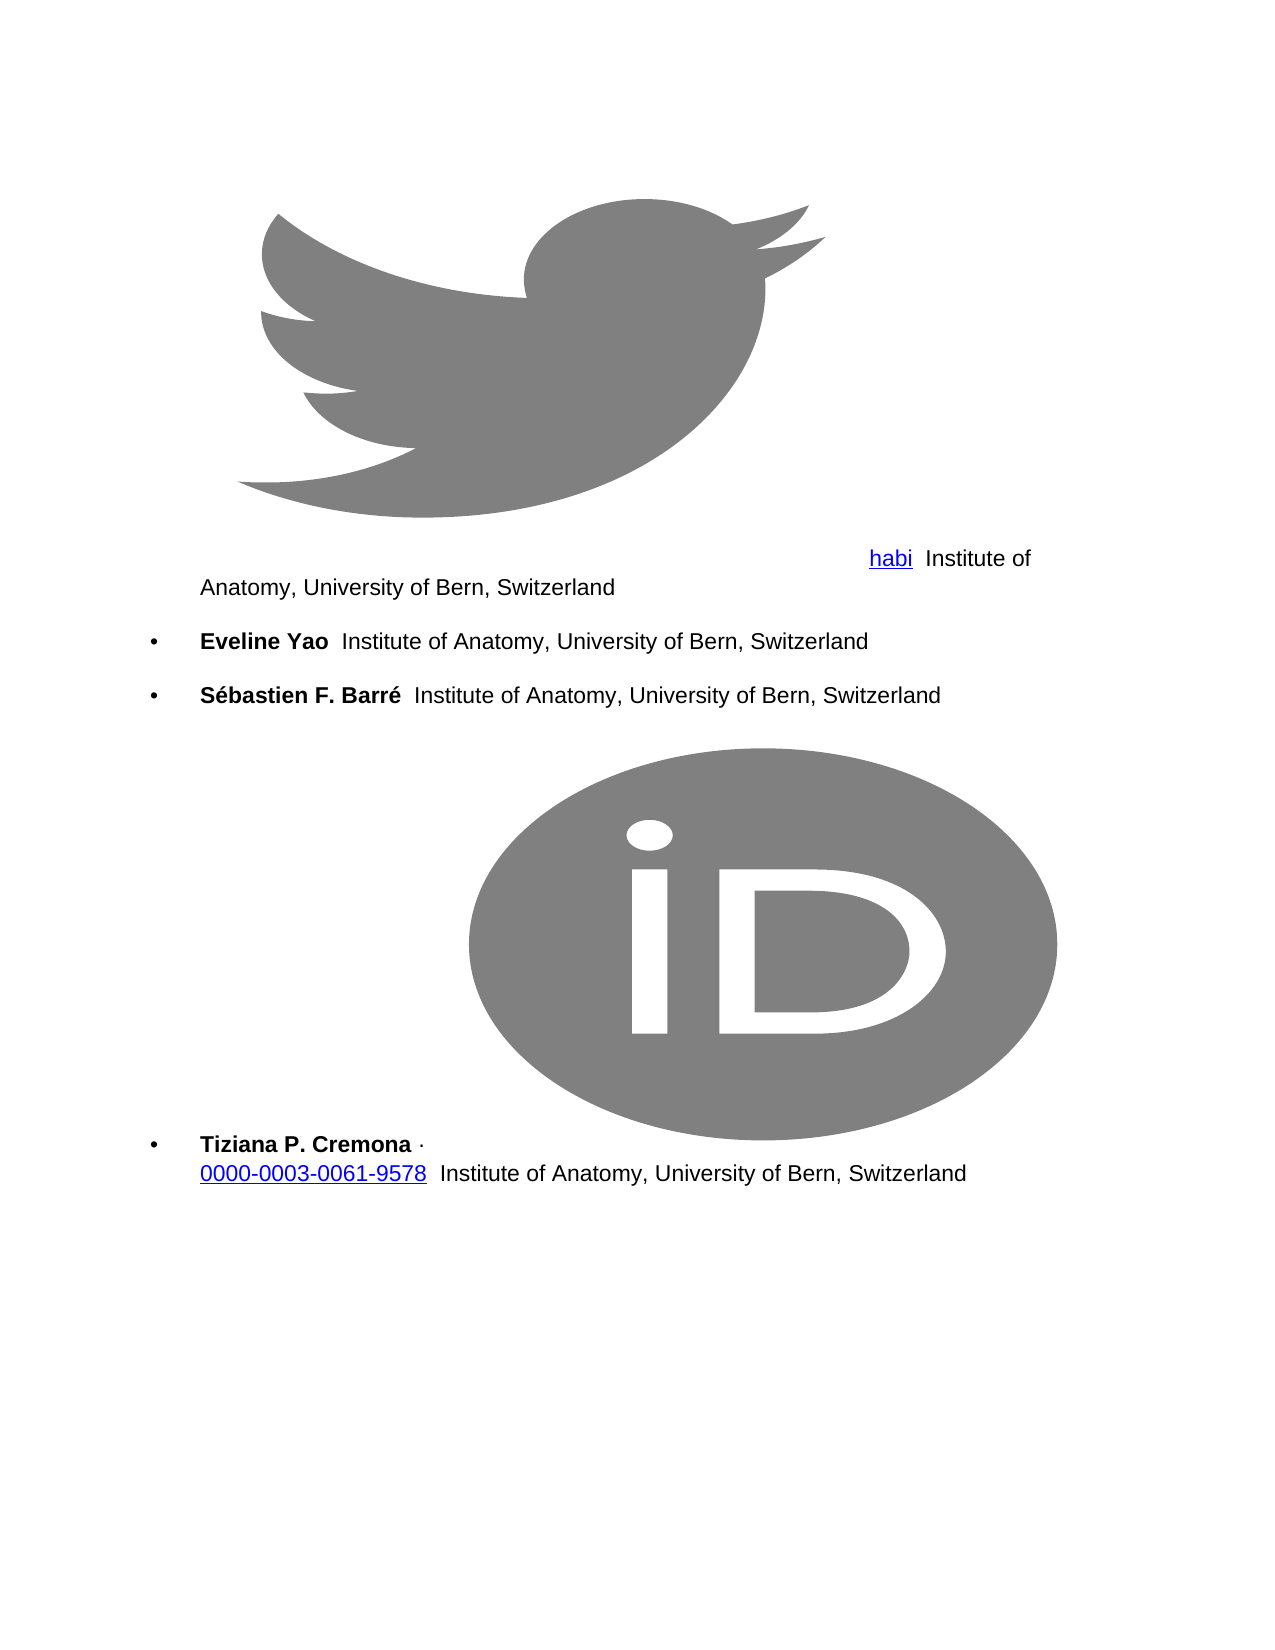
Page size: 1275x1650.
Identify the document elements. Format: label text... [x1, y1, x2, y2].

list Eveline Yao Institute of Anatomy, University of Bern, Switzerland [150, 628, 1125, 654]
list Sébastien F. Barré Institute of Anatomy, University of Bern, Switzerland [150, 682, 1125, 708]
list Tiziana P. Cremona · 0000-0003-0061-9578 Institute of Anatomy, University of Bern, Switzerland [150, 736, 1125, 1187]
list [150, 150, 1125, 601]
